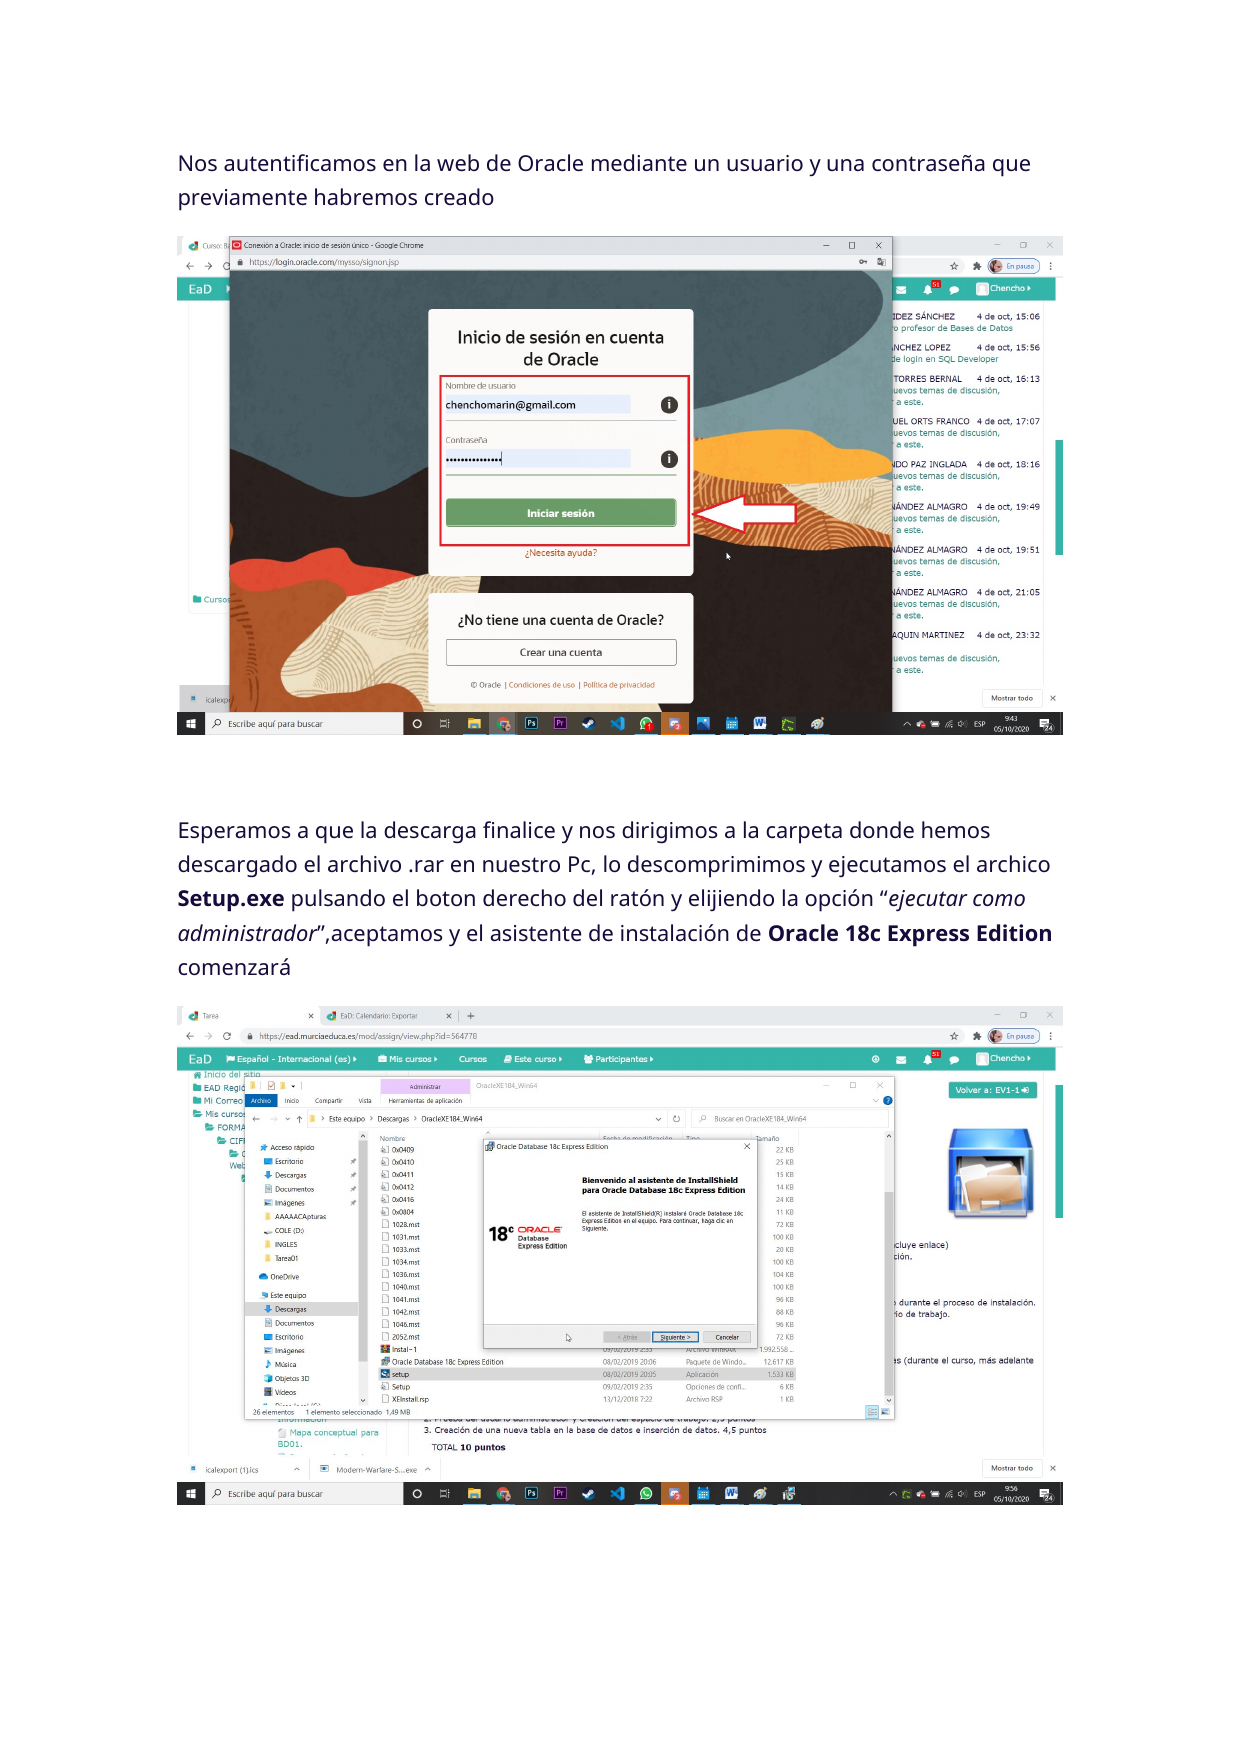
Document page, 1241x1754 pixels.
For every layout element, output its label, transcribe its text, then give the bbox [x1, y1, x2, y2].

text Esperamos a que la descarga finalice y nos dirigimos a la carpeta donde hemos descargado el archivo .rar en nuestro Pc, lo descomprimimos y ejecutamos el archico Setup.exe pulsando el boton derecho del ratón y elijiendo la opción “ejecutar como administrador”,aceptamos y el asistente de instalación de Oracle 18c Express Edition comenzará [177, 815, 1063, 982]
picture [177, 236, 1063, 735]
picture [177, 1006, 1063, 1505]
text Nos autentificamos en la web de Oracle mediante un usuario y una contraseña que previamente habremos creado [177, 148, 1063, 212]
